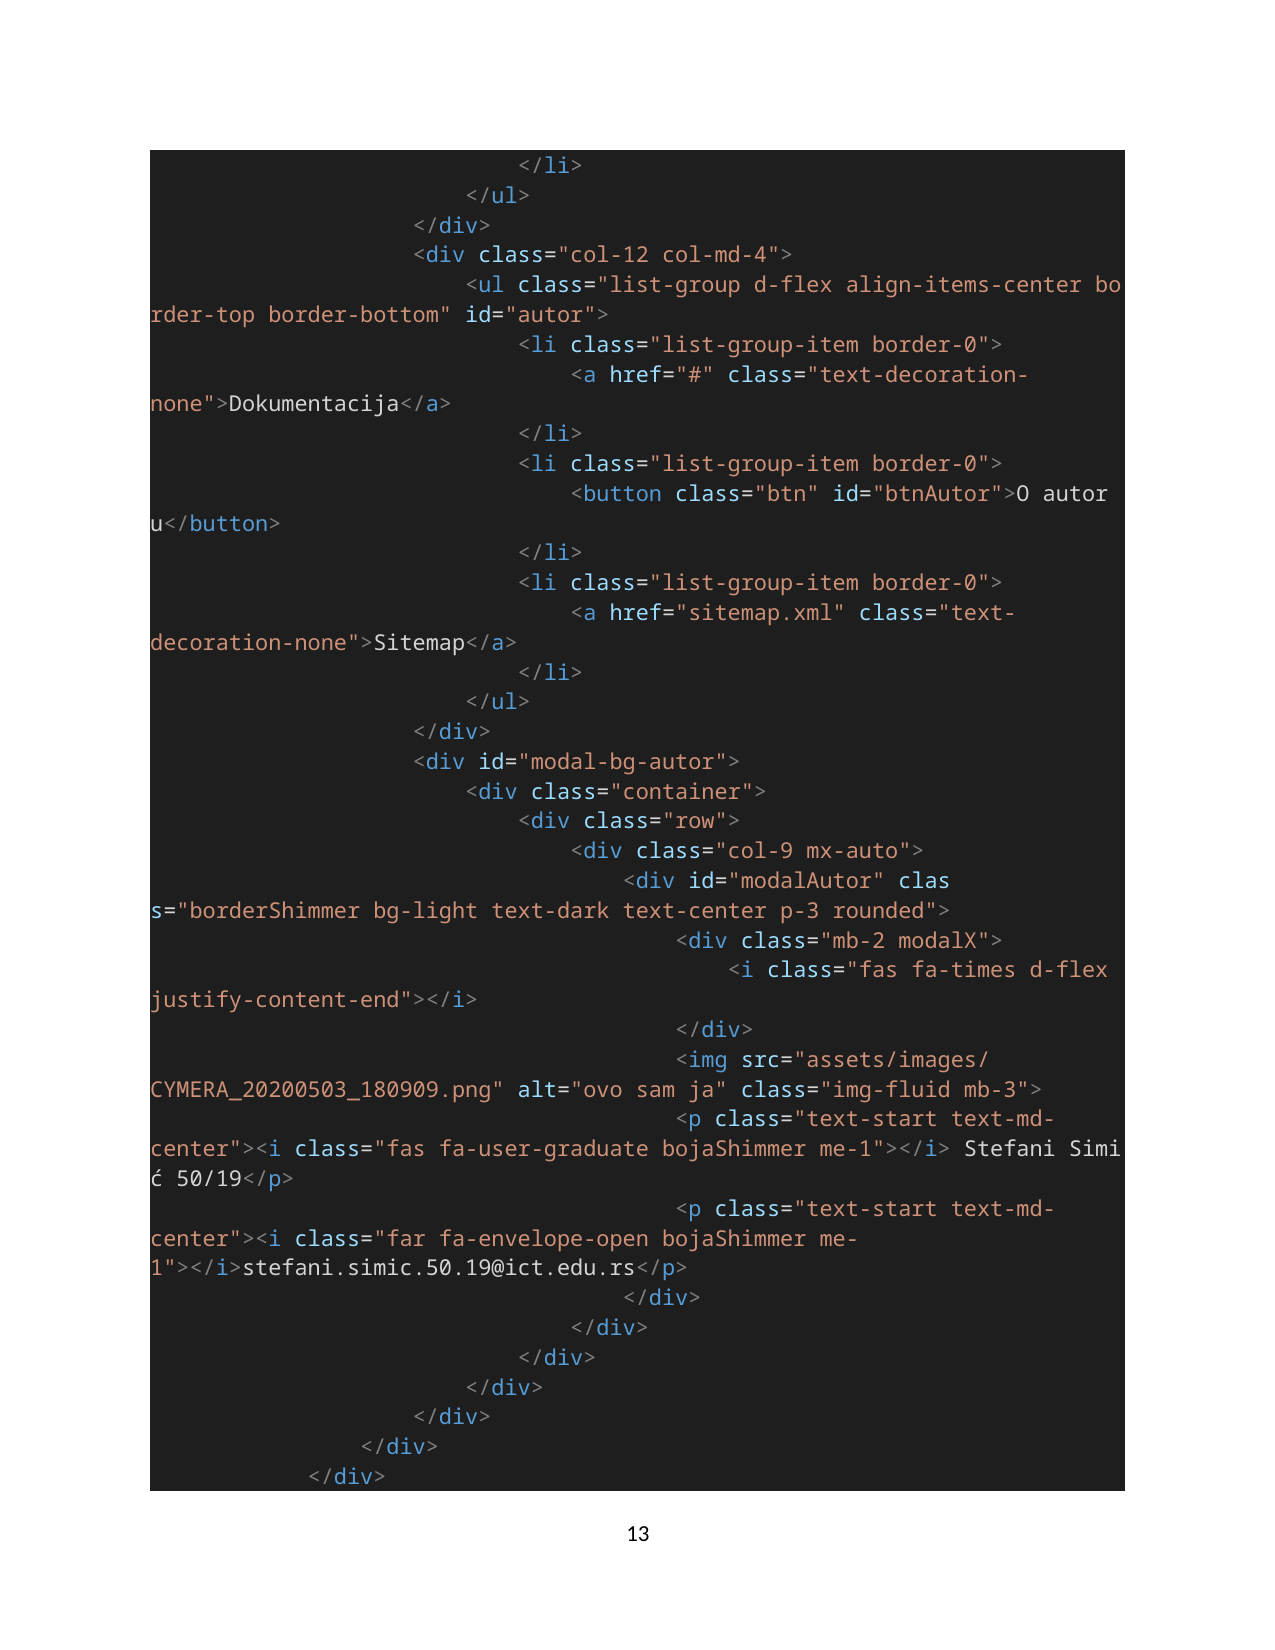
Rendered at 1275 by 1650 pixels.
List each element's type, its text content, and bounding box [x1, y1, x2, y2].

text <li class="list-group-item border-0"> [150, 567, 1125, 597]
text <li class="list-group-item border-0"> [150, 329, 1125, 358]
text </ul> [150, 180, 1125, 209]
text <ul class="list-group d-flex align-items-center border-top border-bottom" id="autor"> [150, 269, 1125, 329]
text </div> [150, 1431, 1125, 1461]
text <p class="text-start text-md-center"><i class="fas fa-user-graduate bojaShimmer me-1"></i> Stefani Simić 50/19</p> [150, 1103, 1125, 1193]
text <i class="fas fa-times d-flex justify-content-end"></i> [150, 954, 1125, 1014]
text </div> [150, 1014, 1125, 1044]
text <div id="modalAutor" class="borderShimmer bg-light text-dark text-center p-3 rounded"> [150, 865, 1125, 924]
text <div id="modal-bg-autor"> [150, 746, 1125, 776]
text </li> [150, 656, 1125, 686]
text <div class="container"> [150, 776, 1125, 805]
text </div> [150, 1401, 1125, 1431]
text </div> [150, 1461, 1125, 1491]
text </div> [150, 1312, 1125, 1342]
text </div> [150, 1342, 1125, 1371]
text <div class="row"> [150, 805, 1125, 835]
text <a href="#" class="text-decoration-none">Dokumentacija</a> [150, 358, 1125, 418]
text </ul> [150, 686, 1125, 716]
text </div> [150, 1282, 1125, 1312]
text <li class="list-group-item border-0"> [150, 448, 1125, 478]
text </div> [150, 209, 1125, 239]
text </li> [150, 537, 1125, 567]
text </div> [150, 716, 1125, 746]
text <button class="btn" id="btnAutor">O autoru</button> [150, 478, 1125, 537]
text <a href="sitemap.xml" class="text-decoration-none">Sitemap</a> [150, 597, 1125, 656]
text </li> [150, 418, 1125, 448]
text <img src="assets/images/CYMERA_20200503_180909.png" alt="ovo sam ja" class="img-fluid mb-3"> [150, 1044, 1125, 1103]
text <div class="col-9 mx-auto"> [150, 835, 1125, 865]
text <div class="mb-2 modalX"> [150, 924, 1125, 954]
text </li> [150, 150, 1125, 180]
text </div> [150, 1371, 1125, 1401]
text <div class="col-12 col-md-4"> [150, 239, 1125, 269]
text <p class="text-start text-md-center"><i class="far fa-envelope-open bojaShimmer me-1"></i>stefani.simic.50.19@ict.edu.rs</p> [150, 1193, 1125, 1282]
